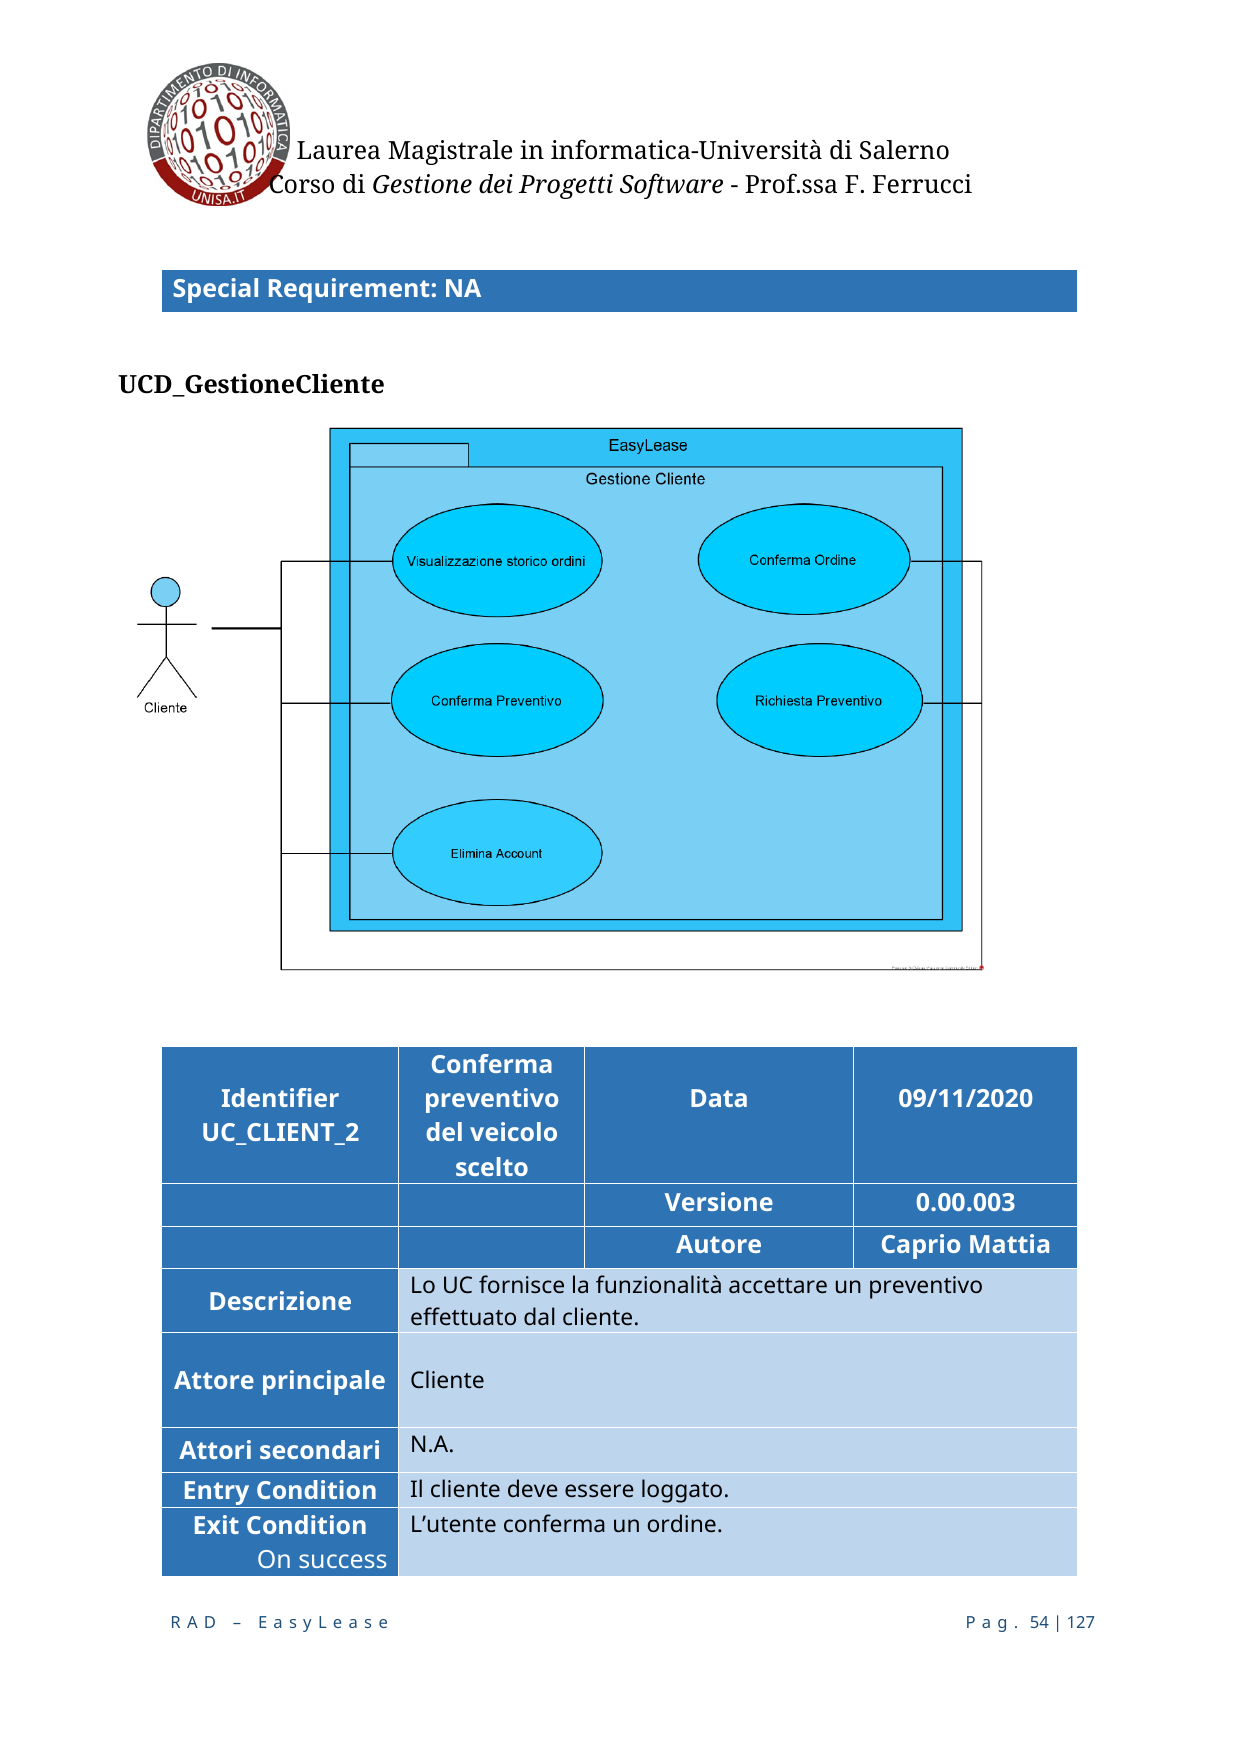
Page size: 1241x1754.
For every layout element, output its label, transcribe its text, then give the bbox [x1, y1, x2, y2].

table_cell Autore [585, 1227, 853, 1268]
table_cell Lo UC fornisce la funzionalità accettare un preventivo effettuato dal cliente. [399, 1269, 1077, 1332]
table_cell N.A. [399, 1428, 1077, 1472]
table_cell Exit Condition On success [162, 1508, 398, 1576]
table_header Data [585, 1047, 853, 1183]
picture [118, 420, 986, 974]
table_cell Special Requirement: NA [162, 270, 1077, 312]
table_cell Descrizione [162, 1269, 398, 1332]
table_cell [162, 1227, 398, 1268]
table_cell [162, 1184, 398, 1226]
table_header 09/11/2020 [854, 1047, 1077, 1183]
table_cell 0.00.003 [854, 1184, 1077, 1226]
text UCD_GestioneCliente [118, 366, 1122, 401]
table_cell [399, 1227, 584, 1268]
table_cell Il cliente deve essere loggato. [399, 1473, 1077, 1507]
table_cell Attori secondari [162, 1428, 398, 1472]
table_header Identifier UC_CLIENT_2 [162, 1047, 398, 1183]
table_cell Attore principale [162, 1333, 398, 1427]
table_cell L’utente conferma un ordine. [399, 1508, 1077, 1576]
table_cell Cliente [399, 1333, 1077, 1427]
table_cell [399, 1184, 584, 1226]
picture [147, 63, 290, 206]
table_cell Versione [585, 1184, 853, 1226]
table_header Conferma preventivo del veicolo scelto [399, 1047, 584, 1183]
table_cell Entry Condition [162, 1473, 398, 1507]
table_cell Caprio Mattia [854, 1227, 1077, 1268]
